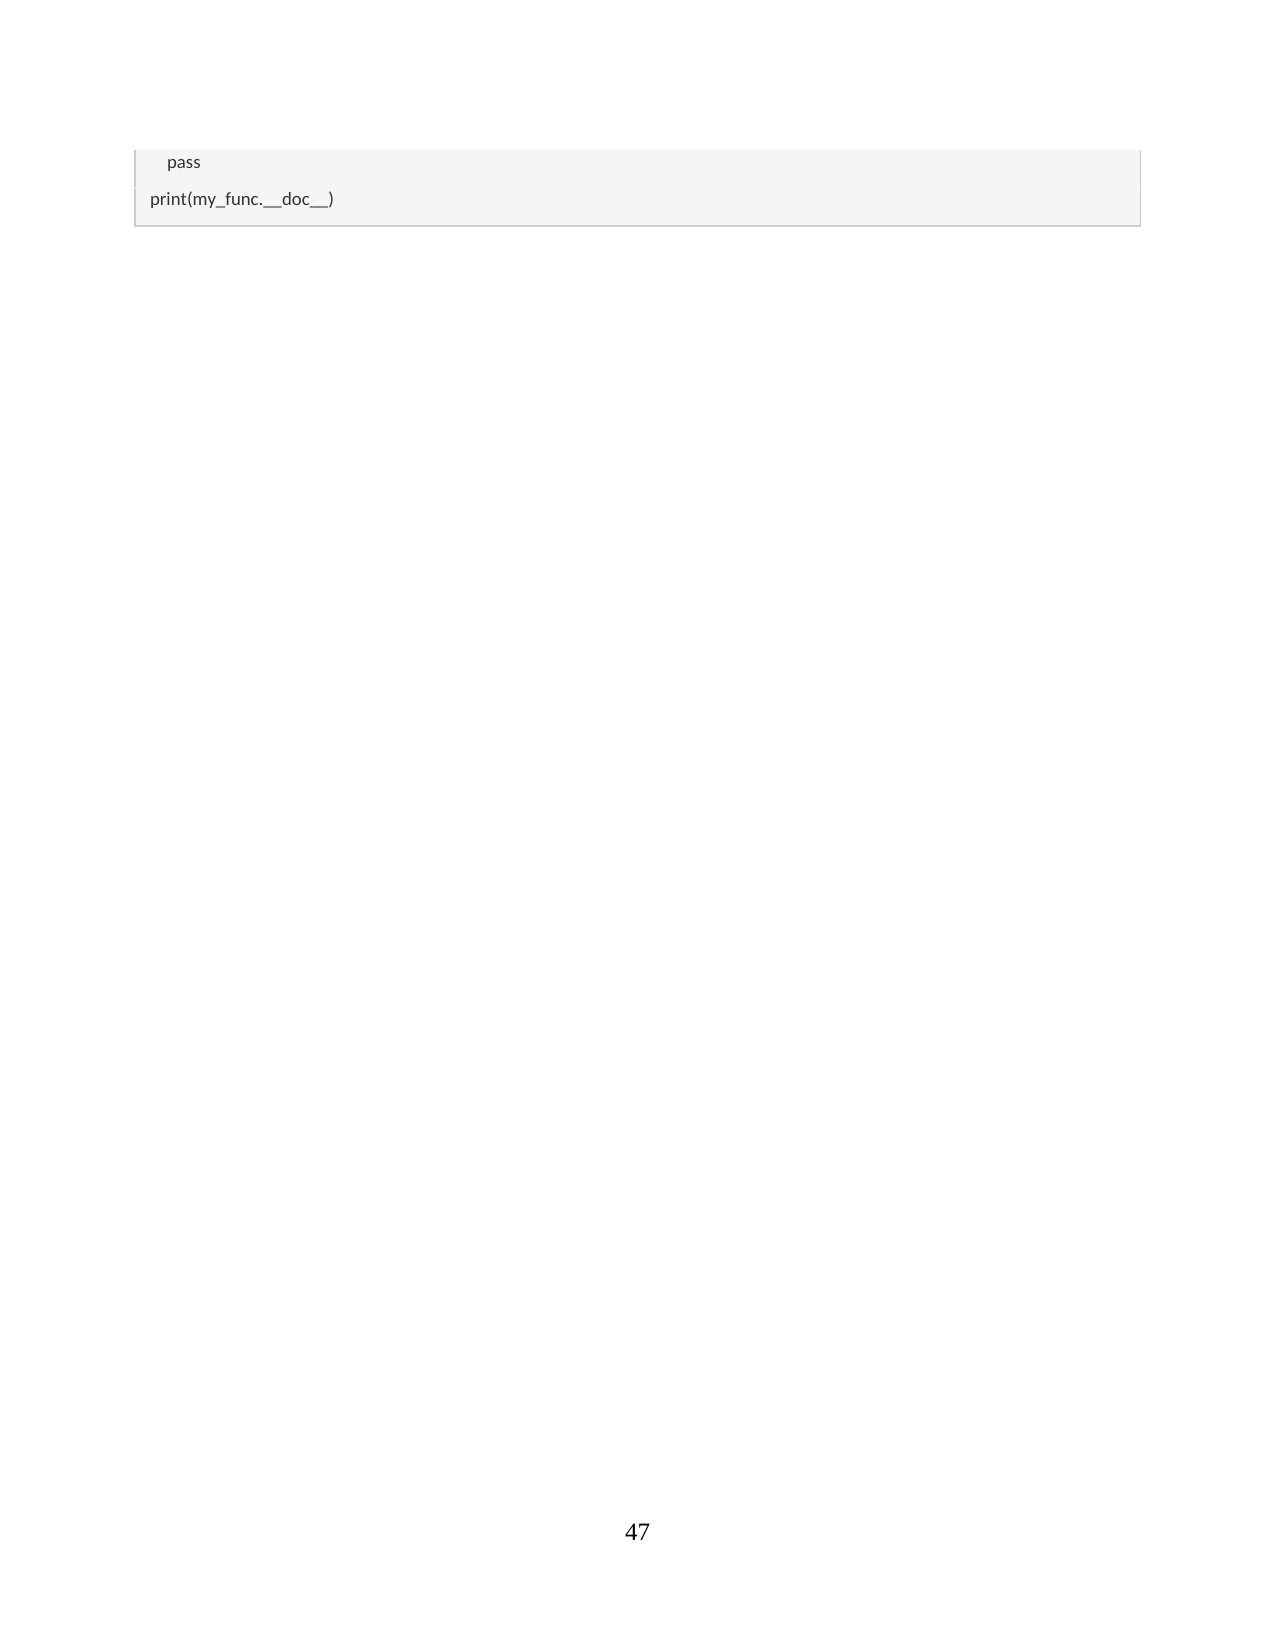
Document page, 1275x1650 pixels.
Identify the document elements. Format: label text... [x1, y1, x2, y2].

text pass [136, 150, 1140, 187]
text print(my_func.__doc__) [135, 187, 1140, 225]
